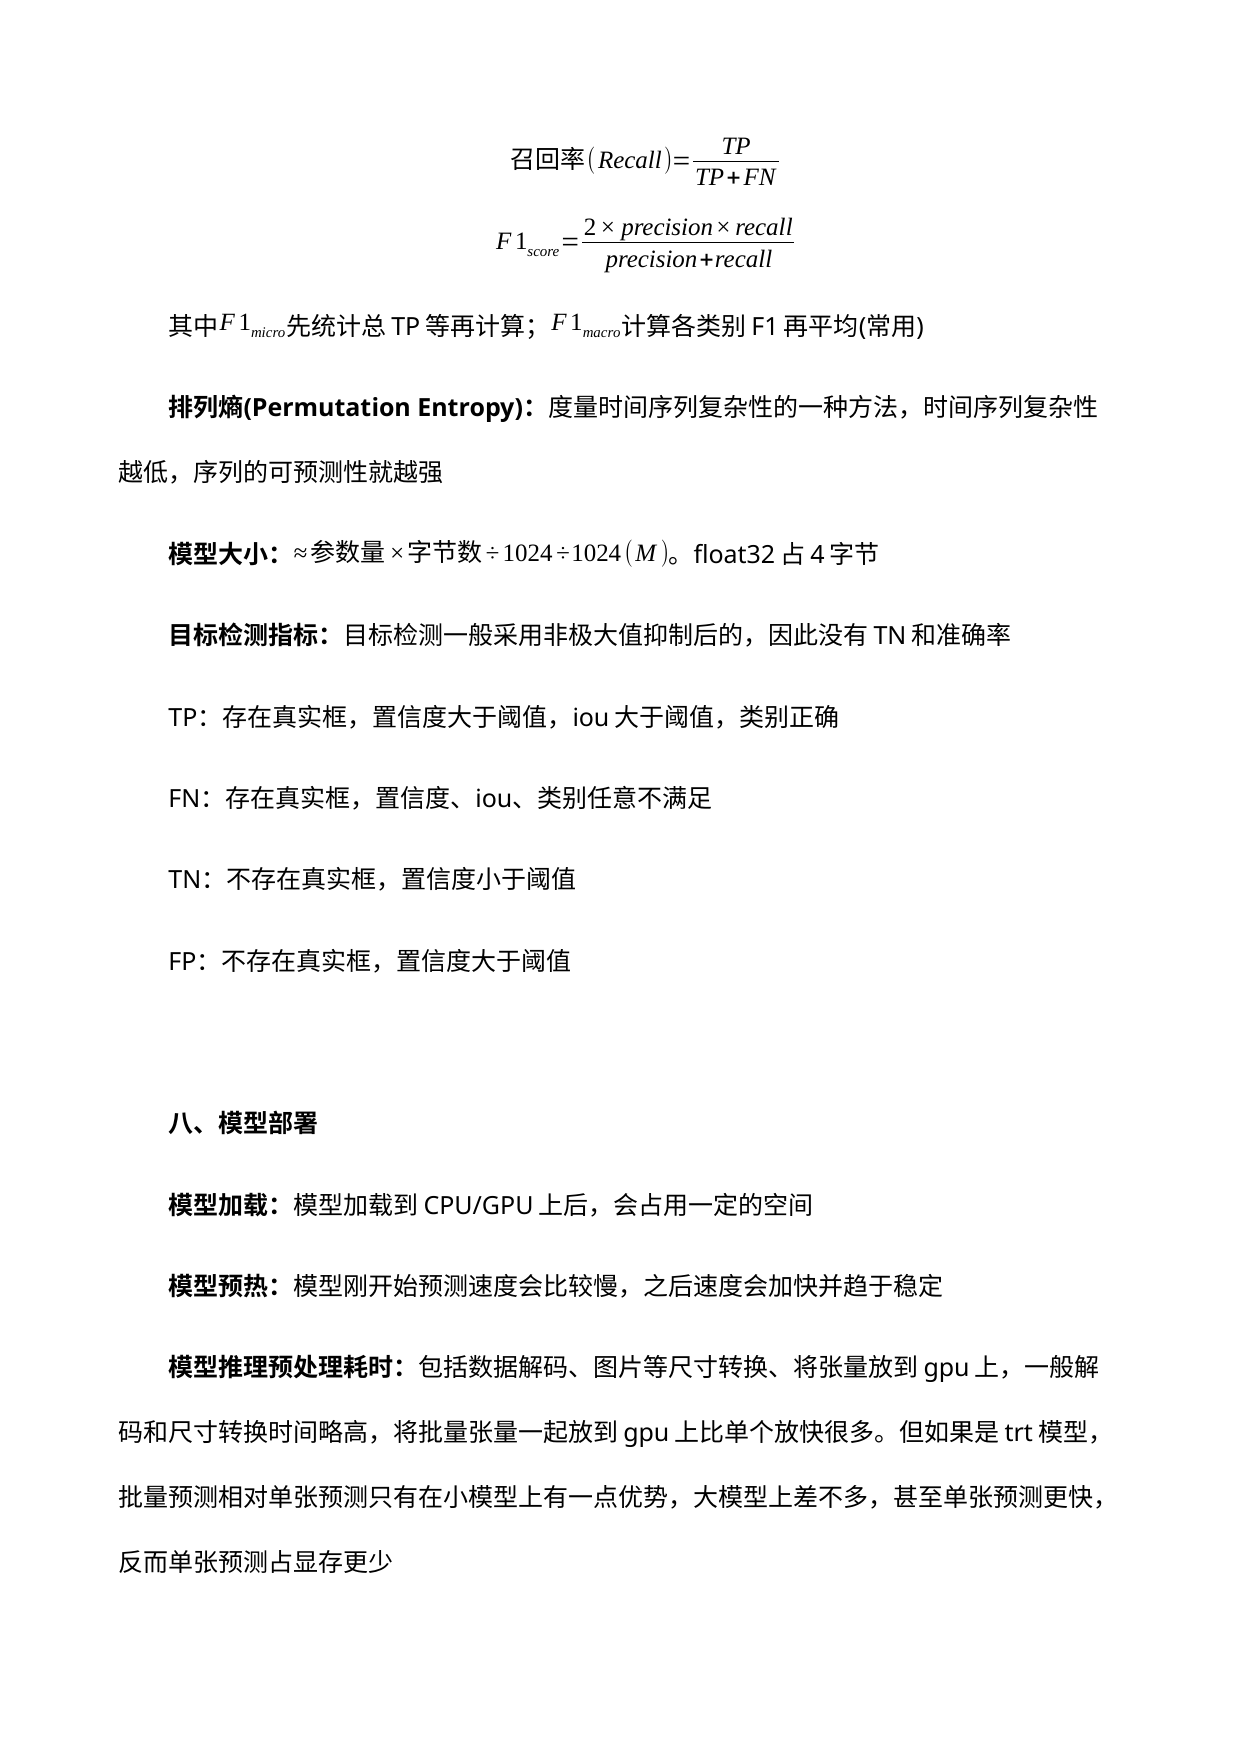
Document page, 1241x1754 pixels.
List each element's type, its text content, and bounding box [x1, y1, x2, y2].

text FN：存在真实框，置信度、iou、类别任意不满足 [118, 764, 1122, 829]
text FP：不存在真实框，置信度大于阈值 [118, 927, 1122, 992]
text 模型预热：模型刚开始预测速度会比较慢，之后速度会加快并趋于稳定 [118, 1252, 1122, 1317]
text 模型推理预处理耗时：包括数据解码、图片等尺寸转换、将张量放到gpu上，一般解码和尺寸转换时间略高，将批量张量一起放到gpu上比单个放快很多。但如果是trt模型，批量预测相对单张预测只有在小模型上有一点优势，大模型上差不多，甚至单张预测更快，反而单张预测占显存更少 [118, 1333, 1122, 1593]
text TN：不存在真实框，置信度小于阈值 [118, 845, 1122, 910]
text 模型加载：模型加载到CPU/GPU上后，会占用一定的空间 [118, 1171, 1122, 1236]
text TP：存在真实框，置信度大于阈值，iou大于阈值，类别正确 [118, 683, 1122, 748]
text 模型大小：。float32占4字节 [118, 520, 1122, 585]
text 其中先统计总TP等再计算；计算各类别F1再平均(常用) [118, 292, 1122, 357]
text 排列熵(Permutation Entropy)：度量时间序列复杂性的一种方法，时间序列复杂性越低，序列的可预测性就越强 [118, 373, 1122, 503]
text 目标检测指标：目标检测一般采用非极大值抑制后的，因此没有TN和准确率 [118, 601, 1122, 666]
text 八、模型部署 [118, 1089, 1122, 1154]
